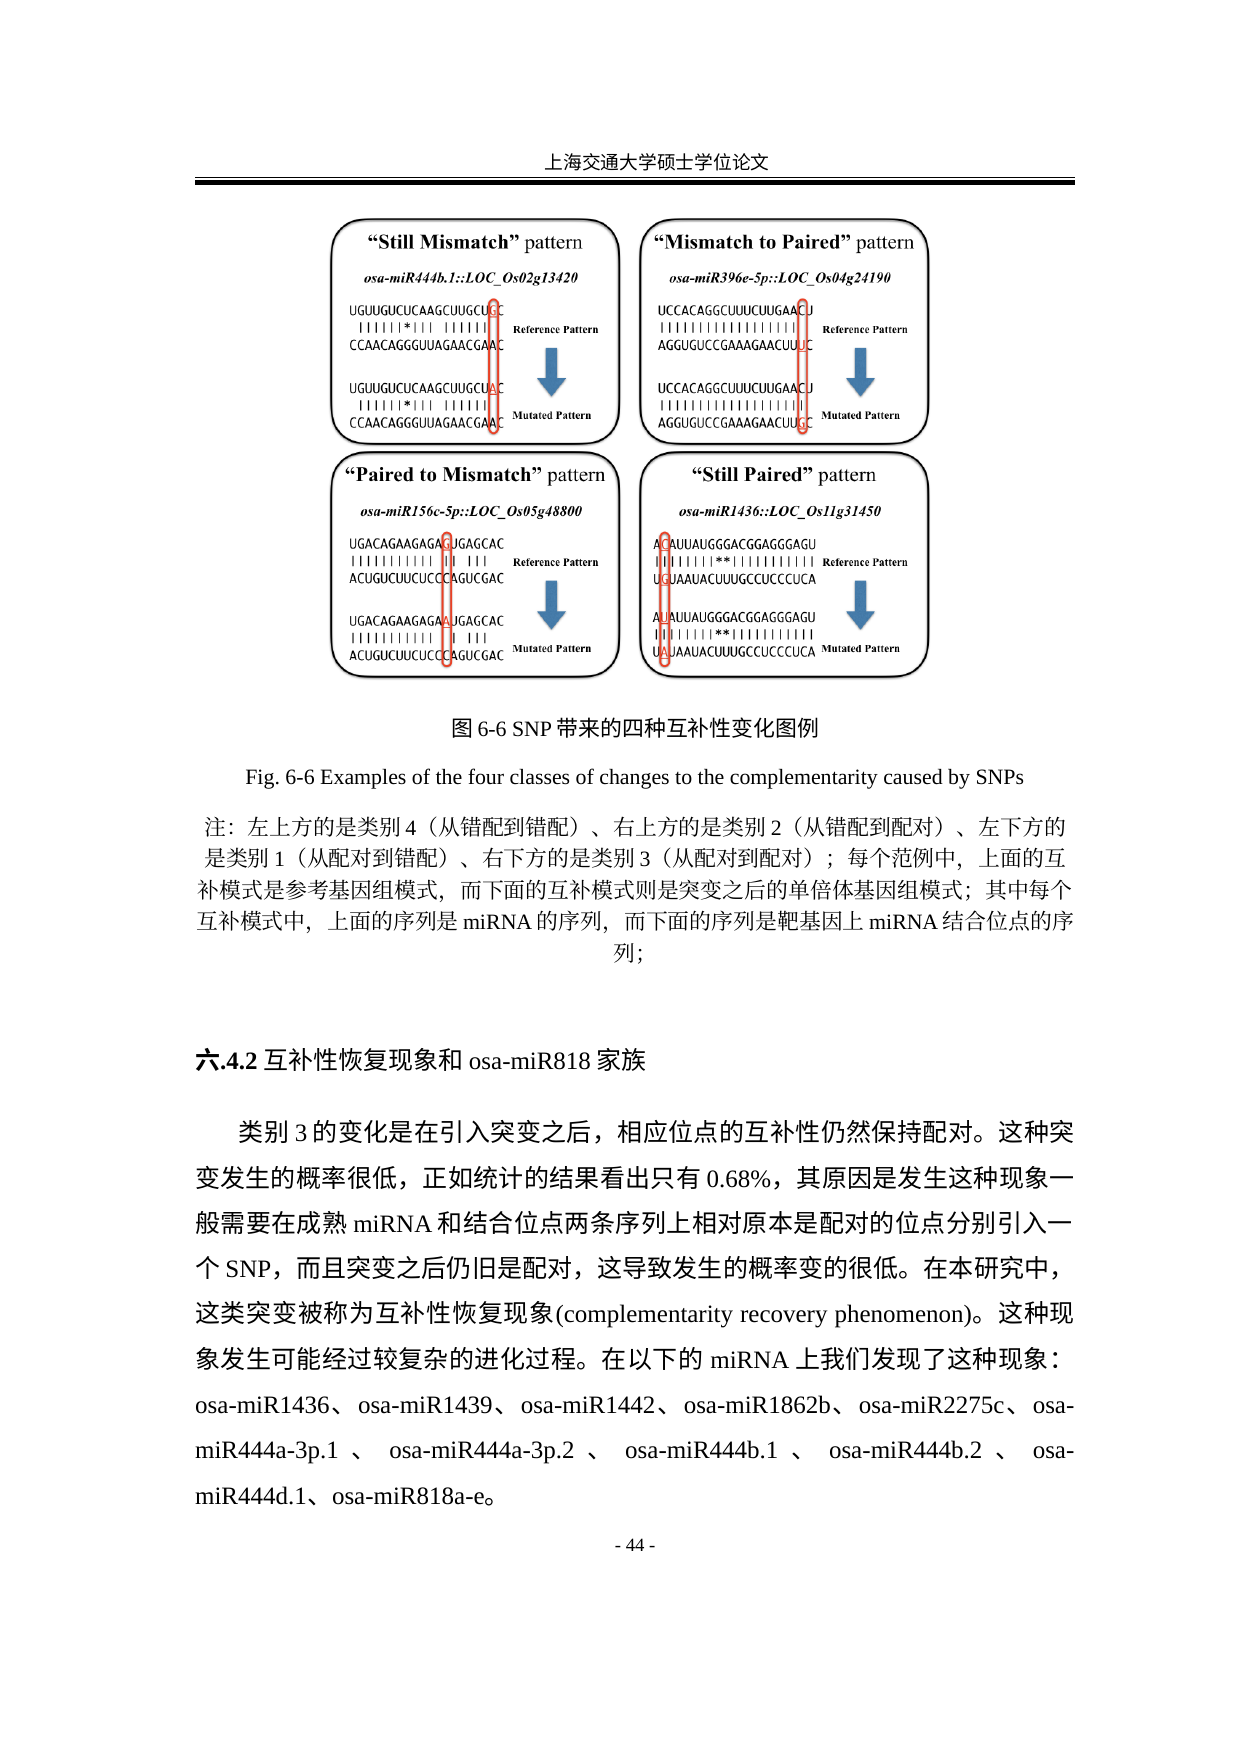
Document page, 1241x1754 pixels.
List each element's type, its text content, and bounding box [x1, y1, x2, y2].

picture [320, 211, 950, 684]
text Fig. 6-6 Examples of the four classes of changes to the complementarity caused by SNPs [195, 764, 1075, 789]
text 注：左上方的是类别4（从错配到错配）、右上方的是类别2（从错配到配对）、左下方的是类别1（从配对到错配）、右下方的是类别3（从配对到配对）；每个范例中，上面的互补模式是参考基因组模式，而下面的互补模式则是突变之后的单倍体基因组模式；其中每个互补模式中，上面的序列是miRNA的序列，而下面的序列是靶基因上miRNA结合位点的序列； [195, 810, 1075, 967]
subtitle 互补性恢复现象和osa-miR818家族 [195, 1040, 1075, 1077]
text 类别3的变化是在引入突变之后，相应位点的互补性仍然保持配对。这种突变发生的概率很低，正如统计的结果看出只有0.68%，其原因是发生这种现象一般需要在成熟miRNA和结合位点两条序列上相对原本是配对的位点分别引入一个SNP，而且突变之后仍旧是配对，这导致发生的概率变的很低。在本研究中，这类突变被称为互补性恢复现象(complementarity recovery phenomenon)。这种现象发生可能经过较复杂的进化过程。在以下的miRNA上我们发现了这种现象：osa-miR1436、osa-miR1439、osa-miR1442、osa-miR1862b、osa-miR2275c、osa-miR444a-3p.1、osa-miR444a-3p.2、osa-miR444b.1、osa-miR444b.2、osa-miR444d.1、osa-miR818a-e。 [195, 1113, 1075, 1511]
text 图6-6 SNP带来的四种互补性变化图例 [195, 711, 1075, 743]
